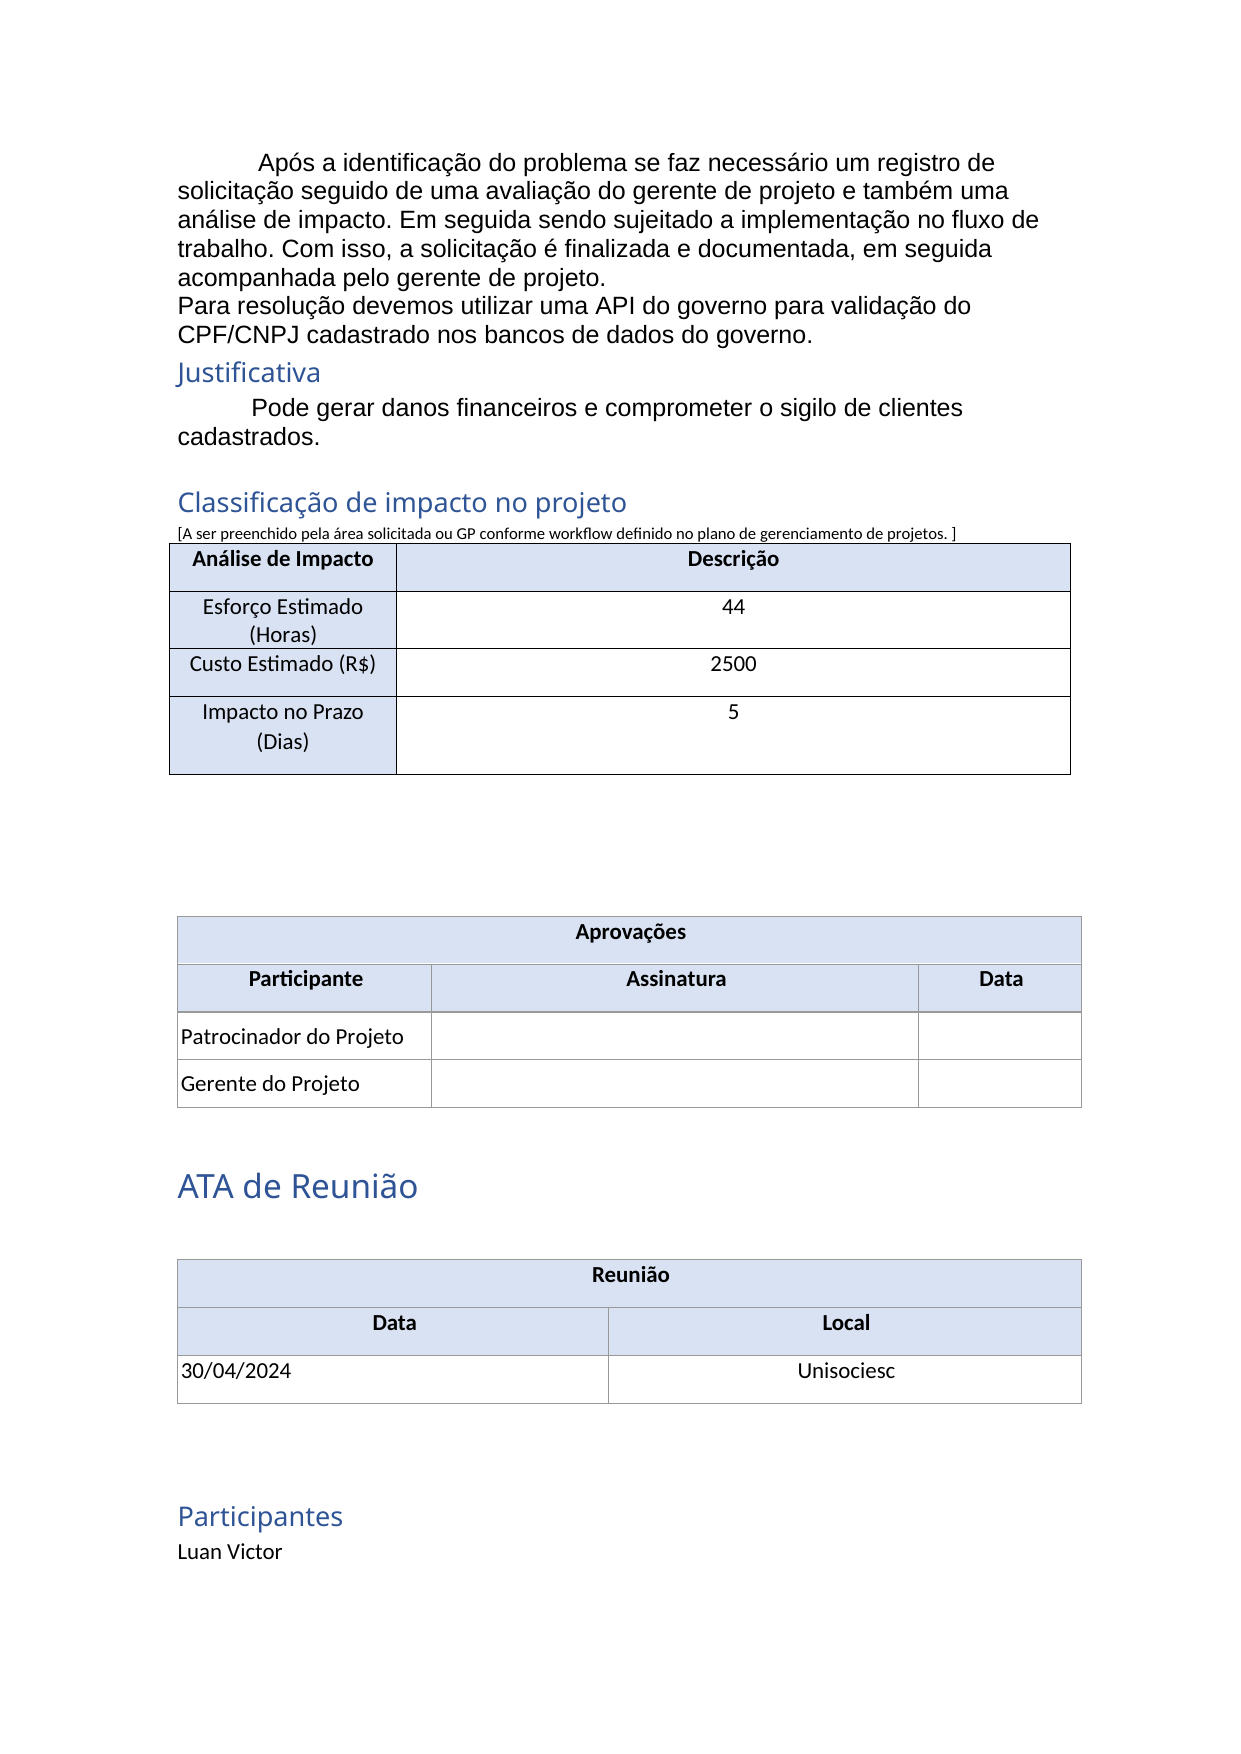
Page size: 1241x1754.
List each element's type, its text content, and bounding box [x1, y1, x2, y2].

subtitle Participantes [177, 1497, 1063, 1534]
table_cell Participante [178, 965, 431, 1011]
table_header Análise de Impacto [170, 544, 396, 591]
table_cell [432, 1013, 918, 1059]
table_cell Gerente do Projeto [178, 1060, 431, 1107]
table_cell Unisociesc [609, 1356, 1081, 1402]
table_cell 30/04/2024 [178, 1356, 608, 1402]
table_cell 2500 [397, 649, 1070, 696]
table_cell Esforço Estimado (Horas) [170, 592, 396, 648]
subtitle ATA de Reunião [177, 1163, 1063, 1209]
text Pode gerar danos financeiros e comprometer o sigilo de clientes cadastrados. [177, 393, 1063, 450]
text Após a identificação do problema se faz necessário um registro de solicitação seguido de uma avaliação do gerente de projeto e também uma análise de impacto. Em seguida sendo sujeitado a implementação no fluxo de trabalho. Com isso, a solicitação é finalizada e documentada, em seguida acompanhada pelo gerente de projeto. [177, 148, 1063, 291]
table_cell Data [919, 965, 1081, 1011]
table_cell [919, 1060, 1081, 1107]
table_cell 5 [397, 697, 1070, 774]
table_cell [919, 1013, 1081, 1059]
text Para resolução devemos utilizar uma API do governo para validação do CPF/CNPJ cadastrado nos bancos de dados do governo. [177, 291, 1063, 349]
table_cell 44 [397, 592, 1070, 648]
table_header Aprovações [178, 917, 1081, 963]
table_cell Impacto no Prazo (Dias) [170, 697, 396, 774]
table_cell Patrocinador do Projeto [178, 1013, 431, 1059]
table_cell Local [609, 1308, 1081, 1355]
table_cell Assinatura [432, 965, 918, 1011]
table_header Descrição [397, 544, 1070, 591]
subtitle Justificativa [177, 353, 1063, 390]
table_cell Data [178, 1308, 608, 1355]
table_header Reunião [178, 1260, 1081, 1307]
text [A ser preenchido pela área solicitada ou GP conforme workflow definido no plano de gerenciamento de projetos. ] [177, 523, 1063, 543]
text Luan Victor [177, 1537, 1063, 1565]
subtitle Classificação de impacto no projeto [177, 483, 1063, 520]
table_cell Custo Estimado (R$) [170, 649, 396, 696]
table_cell [432, 1060, 918, 1107]
